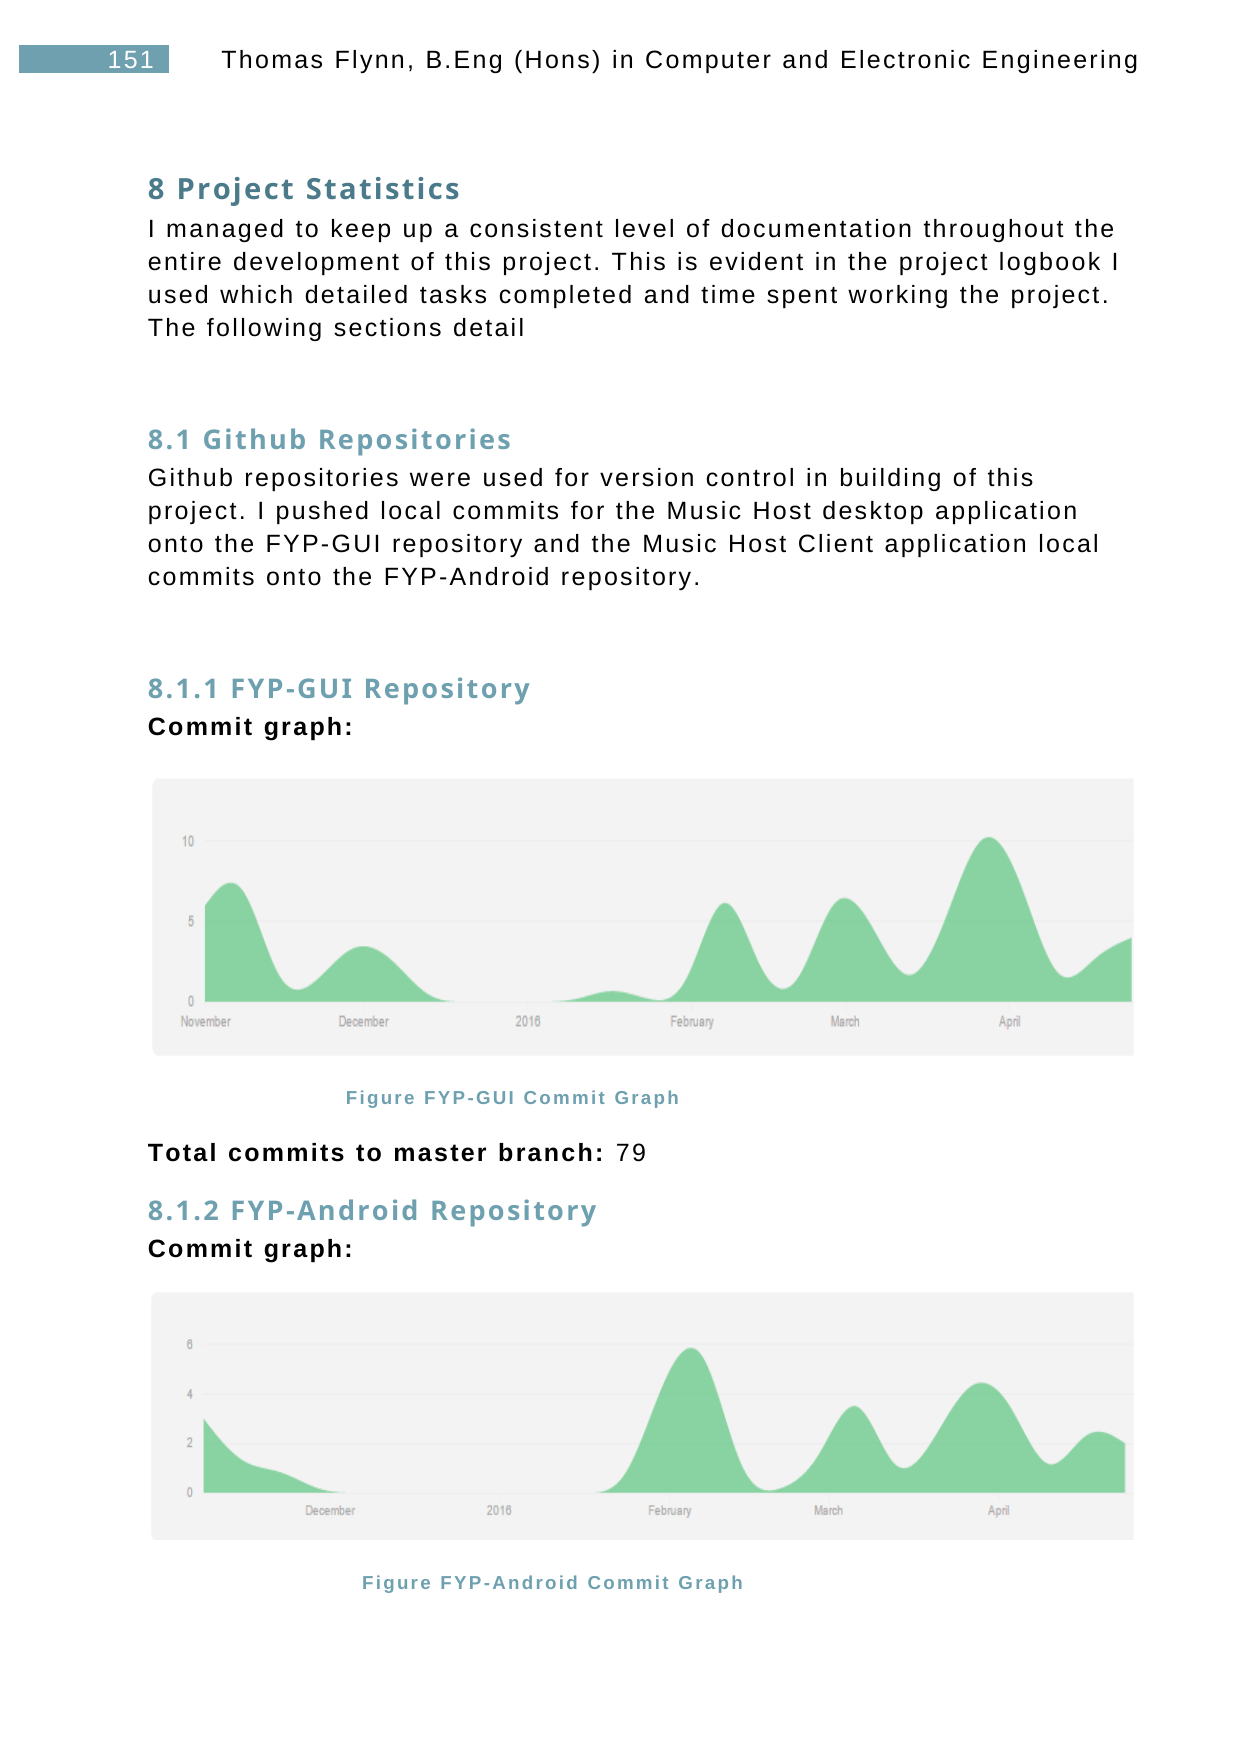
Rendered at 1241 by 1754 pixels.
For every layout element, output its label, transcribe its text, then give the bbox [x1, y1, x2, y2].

text Github repositories were used for version control in building of this project. I pushed local commits for the Music Host desktop application onto the FYP-GUI repository and the Music Host Client application local commits onto the FYP-Android repository. [148, 463, 1122, 591]
text Commit graph: [148, 1234, 1122, 1263]
text Total commits to master branch: 79 [148, 1138, 1122, 1167]
text I managed to keep up a consistent level of documentation throughout the entire development of this project. This is evident in the project logbook I used which detailed tasks completed and time spent working the project. The following sections detail [148, 214, 1122, 342]
picture [147, 1288, 1134, 1540]
subtitle 8.1 Github Repositories [148, 421, 1122, 457]
subtitle 8.1.1 FYP-GUI Repository [148, 670, 1122, 707]
subtitle 8.1.2 FYP-Android Repository [148, 1192, 1122, 1229]
text Commit graph: [148, 712, 1122, 741]
subtitle 8 Project Statistics [148, 168, 1122, 208]
picture [147, 766, 1134, 1059]
